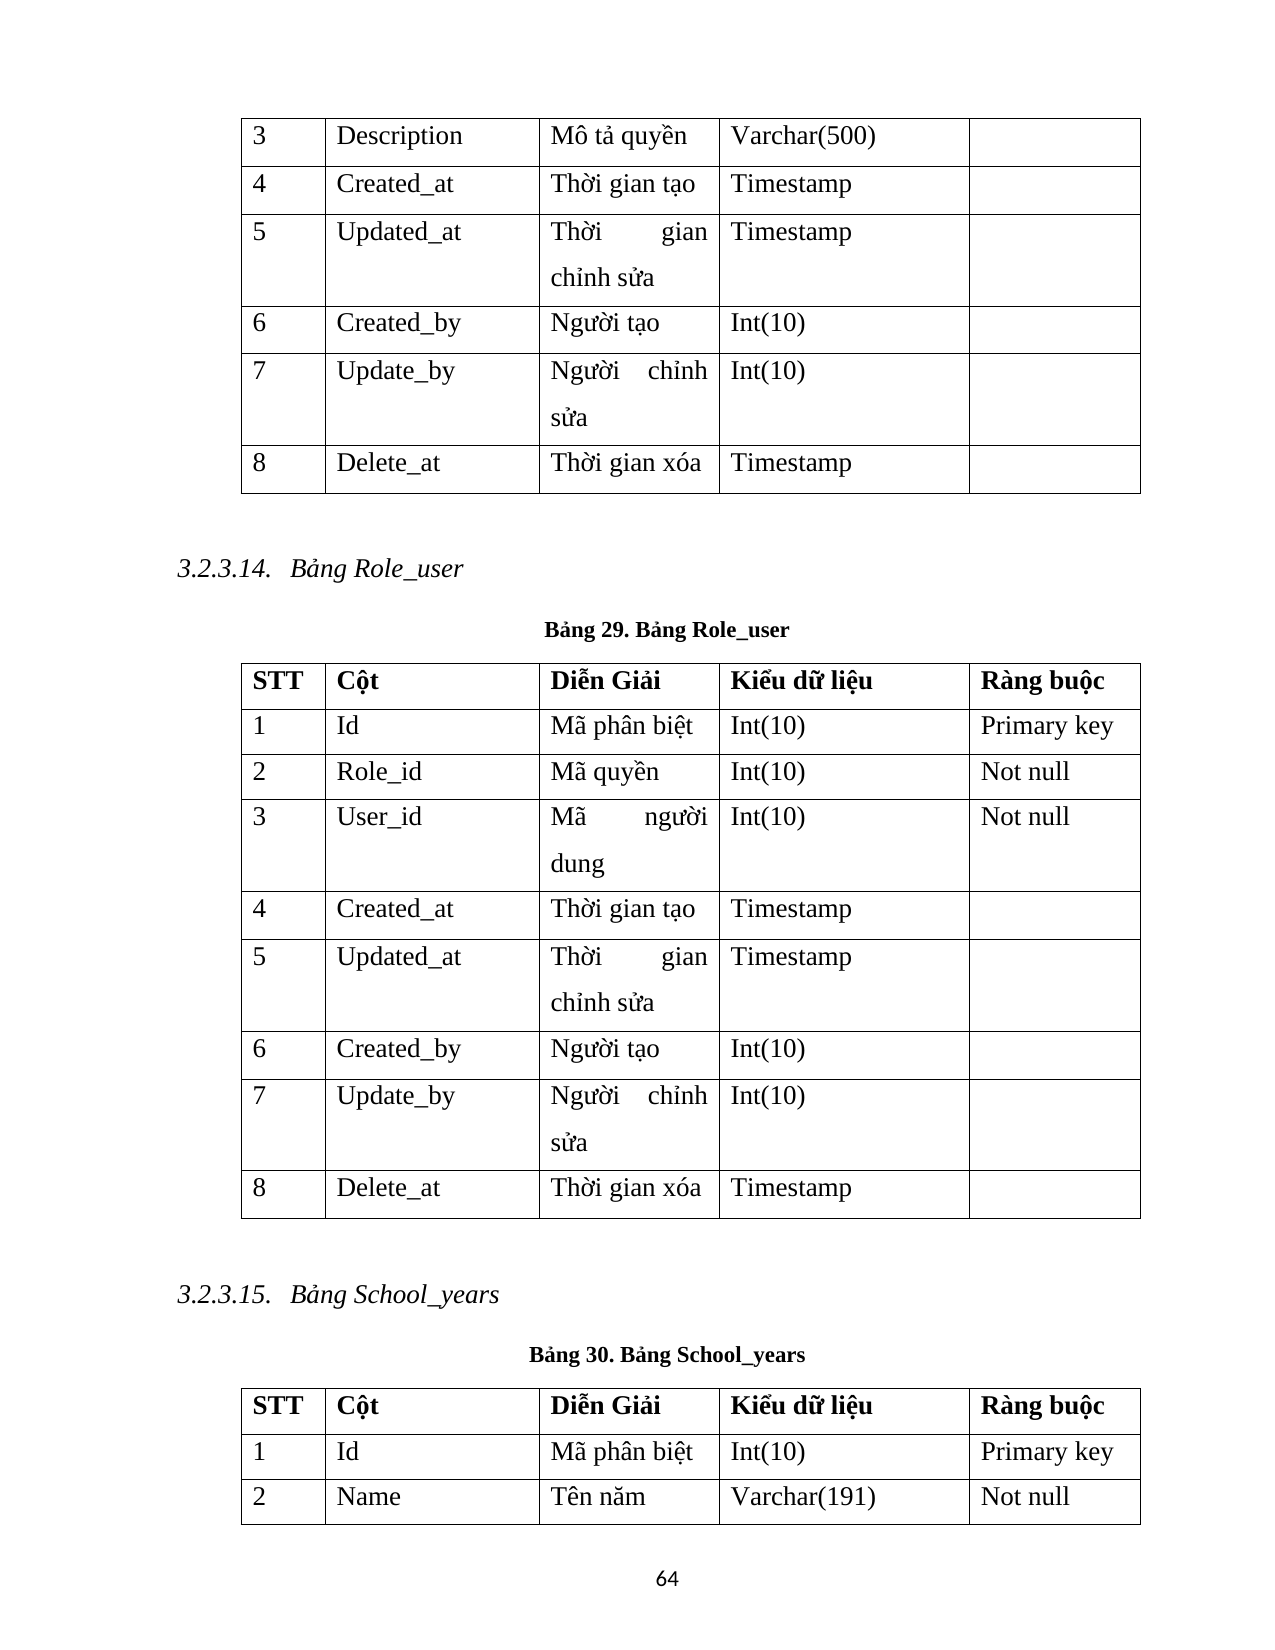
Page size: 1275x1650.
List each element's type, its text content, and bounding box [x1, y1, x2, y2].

table_cell 6 [242, 1032, 325, 1078]
table_cell 8 [242, 446, 325, 493]
table_cell Update_by [326, 1080, 539, 1170]
table_cell [970, 119, 1140, 166]
table_cell 3 [242, 800, 325, 891]
table_cell Varchar(191) [720, 1480, 969, 1524]
table_header Cột [326, 664, 539, 708]
table_cell Int(10) [720, 1080, 969, 1170]
table_cell Người tạo [540, 1032, 719, 1078]
table_cell Updated_at [326, 940, 539, 1031]
table_cell Người chỉnh sửa [540, 354, 719, 445]
table_cell Mã quyền [540, 755, 719, 799]
table_cell [970, 1171, 1140, 1218]
table_cell Varchar(500) [720, 119, 969, 166]
table_cell Timestamp [720, 940, 969, 1031]
table_cell Delete_at [326, 1171, 539, 1218]
text Bảng 29. Bảng Role_user [177, 616, 1157, 642]
table_cell 4 [242, 892, 325, 939]
table_cell [970, 167, 1140, 213]
table_cell Primary key [970, 710, 1140, 754]
table_cell 3 [242, 119, 325, 166]
table_cell Mã phân biệt [540, 710, 719, 754]
table_cell Timestamp [720, 446, 969, 493]
table_cell Timestamp [720, 1171, 969, 1218]
table_cell Mô tả quyền [540, 119, 719, 166]
table_cell Timestamp [720, 215, 969, 306]
table_cell Thời gian chỉnh sửa [540, 940, 719, 1031]
table_header STT [242, 1389, 325, 1434]
table_cell 2 [242, 1480, 325, 1524]
table_cell Primary key [970, 1435, 1140, 1479]
table_cell 7 [242, 354, 325, 445]
table_header Ràng buộc [970, 664, 1140, 708]
table_cell Int(10) [720, 1032, 969, 1078]
table_cell Người tạo [540, 307, 719, 353]
table_cell Delete_at [326, 446, 539, 493]
table_cell Timestamp [720, 892, 969, 939]
table_cell [970, 892, 1140, 939]
table_cell 2 [242, 755, 325, 799]
table_cell 5 [242, 215, 325, 306]
table_cell Timestamp [720, 167, 969, 213]
table_header Cột [326, 1389, 539, 1434]
table_header Kiểu dữ liệu [720, 1389, 969, 1434]
table_cell Int(10) [720, 354, 969, 445]
table_cell Created_at [326, 892, 539, 939]
table_cell Created_by [326, 307, 539, 353]
table_cell Thời gian xóa [540, 1171, 719, 1218]
table_cell Int(10) [720, 307, 969, 353]
table_cell Update_by [326, 354, 539, 445]
table_cell [970, 307, 1140, 353]
table_cell Tên năm [540, 1480, 719, 1524]
table_cell Description [326, 119, 539, 166]
table_cell 7 [242, 1080, 325, 1170]
table_cell 6 [242, 307, 325, 353]
table_cell [970, 940, 1140, 1031]
table_cell Thời gian tạo [540, 167, 719, 213]
table_cell Mã người dung [540, 800, 719, 891]
table_cell Updated_at [326, 215, 539, 306]
table_cell [970, 215, 1140, 306]
text Bảng 30. Bảng School_years [177, 1341, 1157, 1367]
table_cell Int(10) [720, 1435, 969, 1479]
table_cell User_id [326, 800, 539, 891]
table_cell Int(10) [720, 755, 969, 799]
table_cell Int(10) [720, 710, 969, 754]
table_cell Name [326, 1480, 539, 1524]
table_header Ràng buộc [970, 1389, 1140, 1434]
table_cell 1 [242, 710, 325, 754]
table_cell Thời gian tạo [540, 892, 719, 939]
table_cell Not null [970, 755, 1140, 799]
table_cell Thời gian chỉnh sửa [540, 215, 719, 306]
table_cell Id [326, 710, 539, 754]
table_cell [970, 354, 1140, 445]
table_cell [970, 1032, 1140, 1078]
table_cell 1 [242, 1435, 325, 1479]
list Bảng Role_user [177, 553, 1157, 584]
table_cell 5 [242, 940, 325, 1031]
table_cell Thời gian xóa [540, 446, 719, 493]
table_cell Not null [970, 1480, 1140, 1524]
table_cell Mã phân biệt [540, 1435, 719, 1479]
table_header Kiểu dữ liệu [720, 664, 969, 708]
table_header Diễn Giải [540, 1389, 719, 1434]
table_cell Id [326, 1435, 539, 1479]
table_cell Int(10) [720, 800, 969, 891]
table_cell Role_id [326, 755, 539, 799]
table_cell Người chỉnh sửa [540, 1080, 719, 1170]
table_cell Created_by [326, 1032, 539, 1078]
table_header STT [242, 664, 325, 708]
table_header Diễn Giải [540, 664, 719, 708]
table_cell 4 [242, 167, 325, 213]
table_cell 8 [242, 1171, 325, 1218]
table_cell Created_at [326, 167, 539, 213]
table_cell Not null [970, 800, 1140, 891]
table_cell [970, 1080, 1140, 1170]
list Bảng School_years [177, 1278, 1157, 1309]
table_cell [970, 446, 1140, 493]
